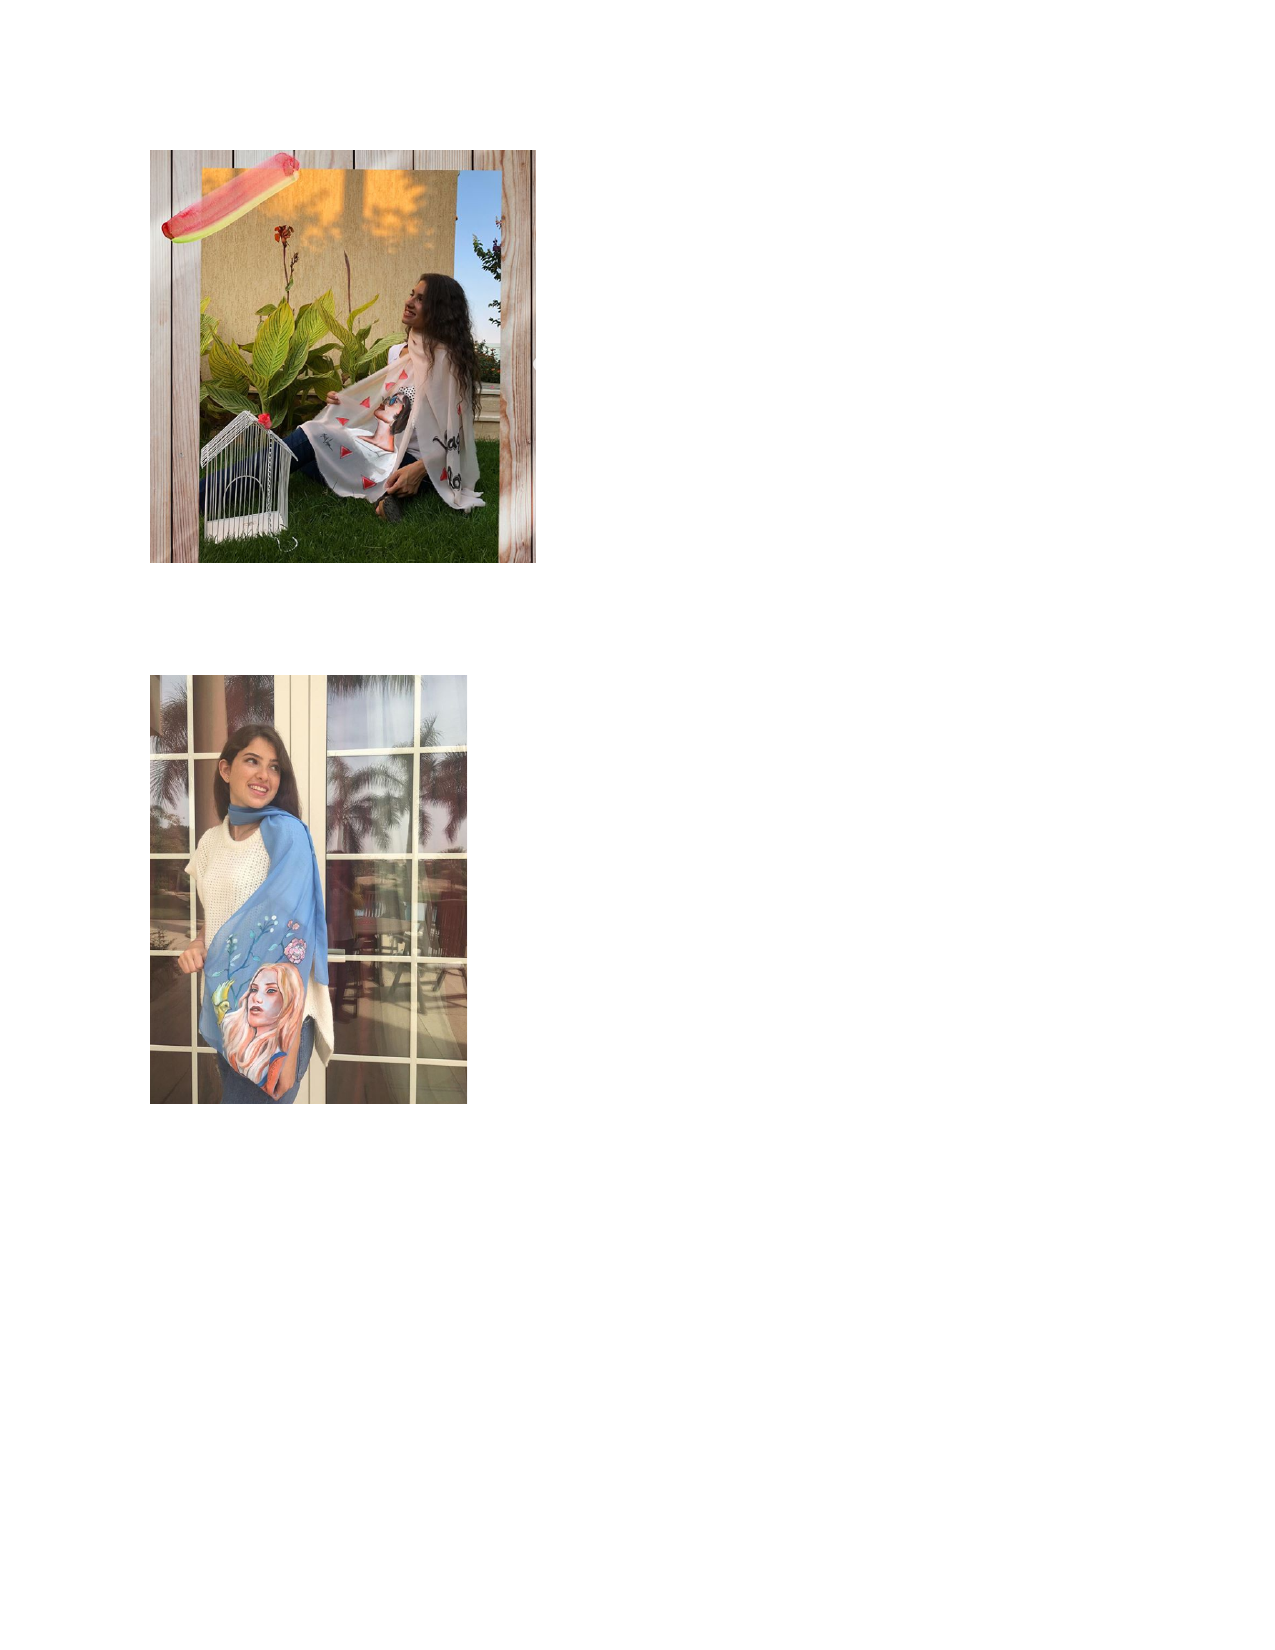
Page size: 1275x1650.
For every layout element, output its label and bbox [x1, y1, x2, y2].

picture [150, 150, 536, 563]
picture [150, 675, 468, 1104]
